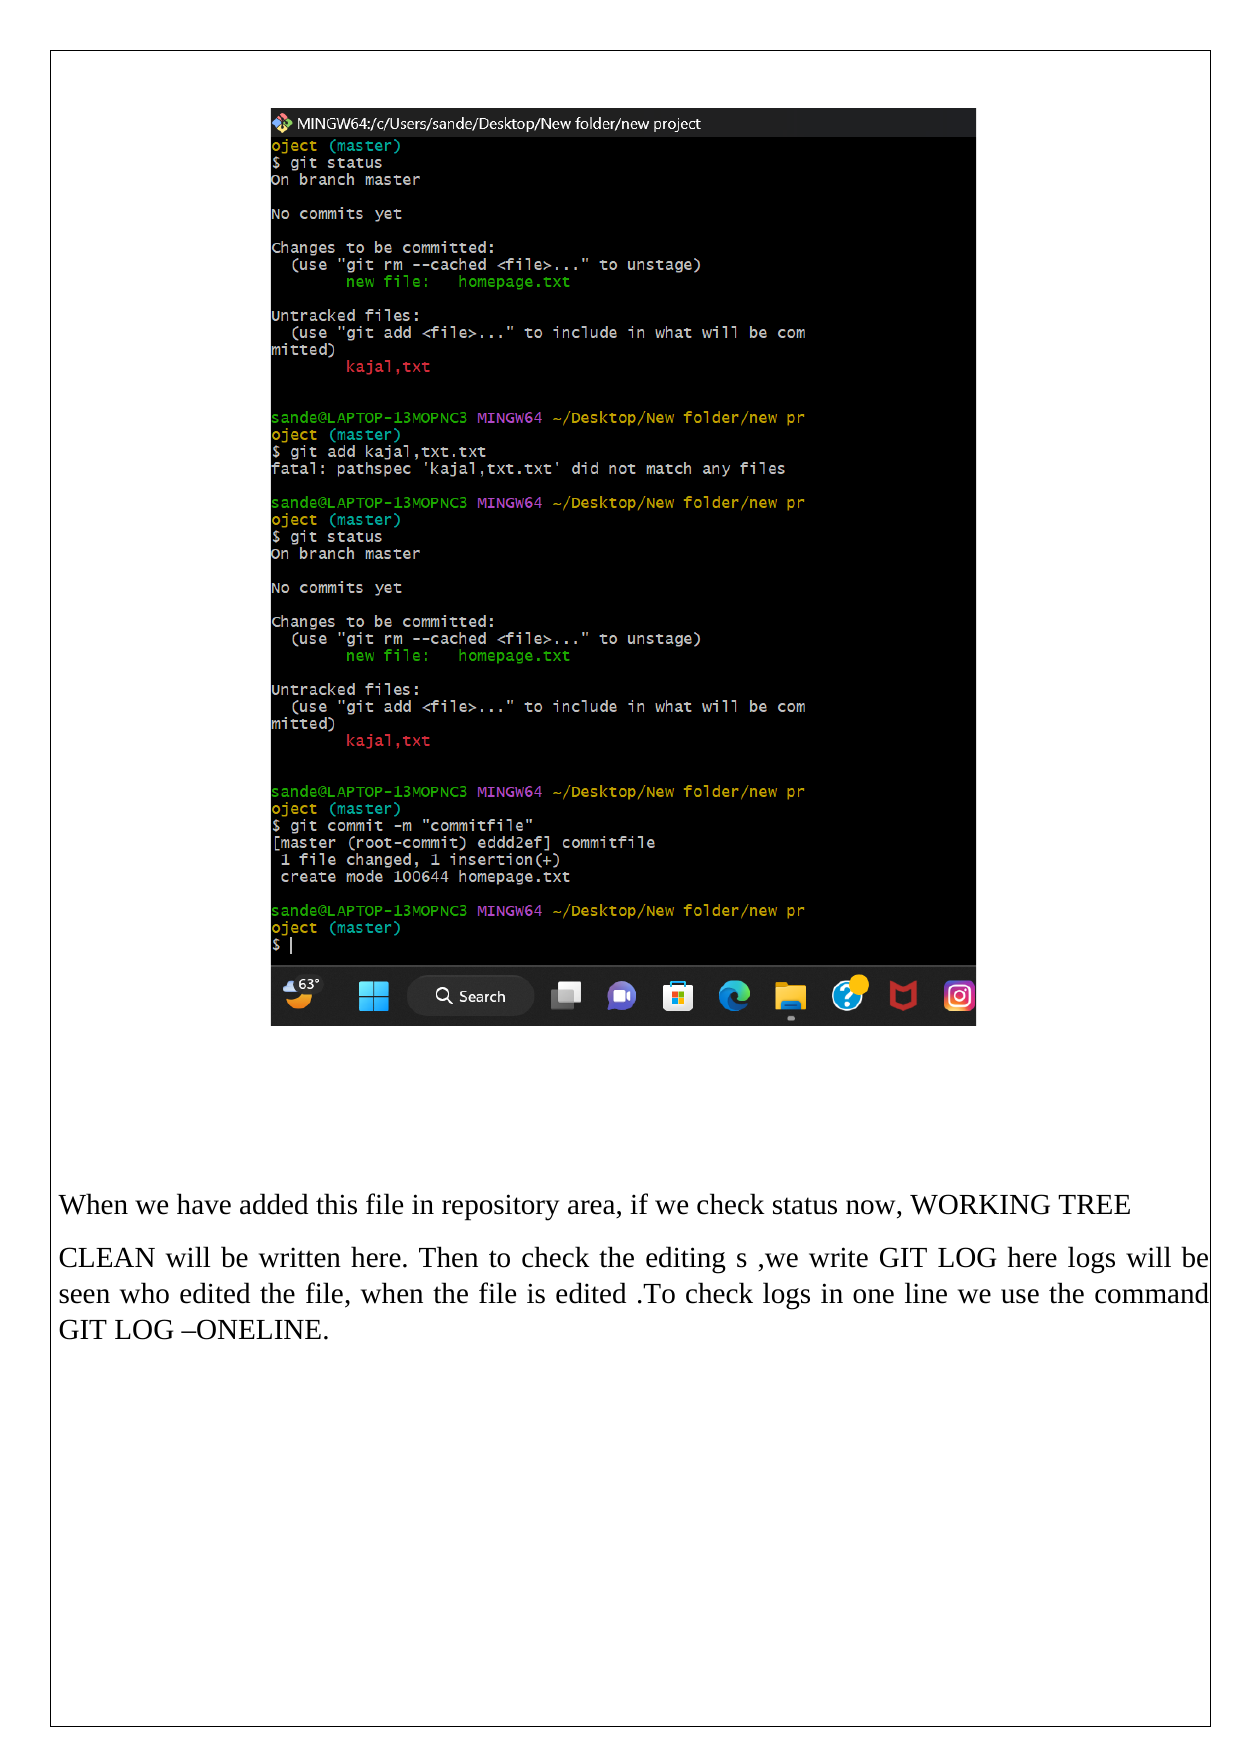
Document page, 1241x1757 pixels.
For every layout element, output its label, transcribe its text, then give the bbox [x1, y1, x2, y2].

picture [270, 108, 977, 1026]
text CLEAN will be written here. Then to check the editing s ,we write GIT LOG here logs will be seen who edited the file, when the file is edited .To check logs in one line we use the command GIT LOG –ONELINE. [58, 1240, 1210, 1346]
text When we have added this file in repository area, if we check status now, WORKING TREE [58, 1187, 1210, 1221]
